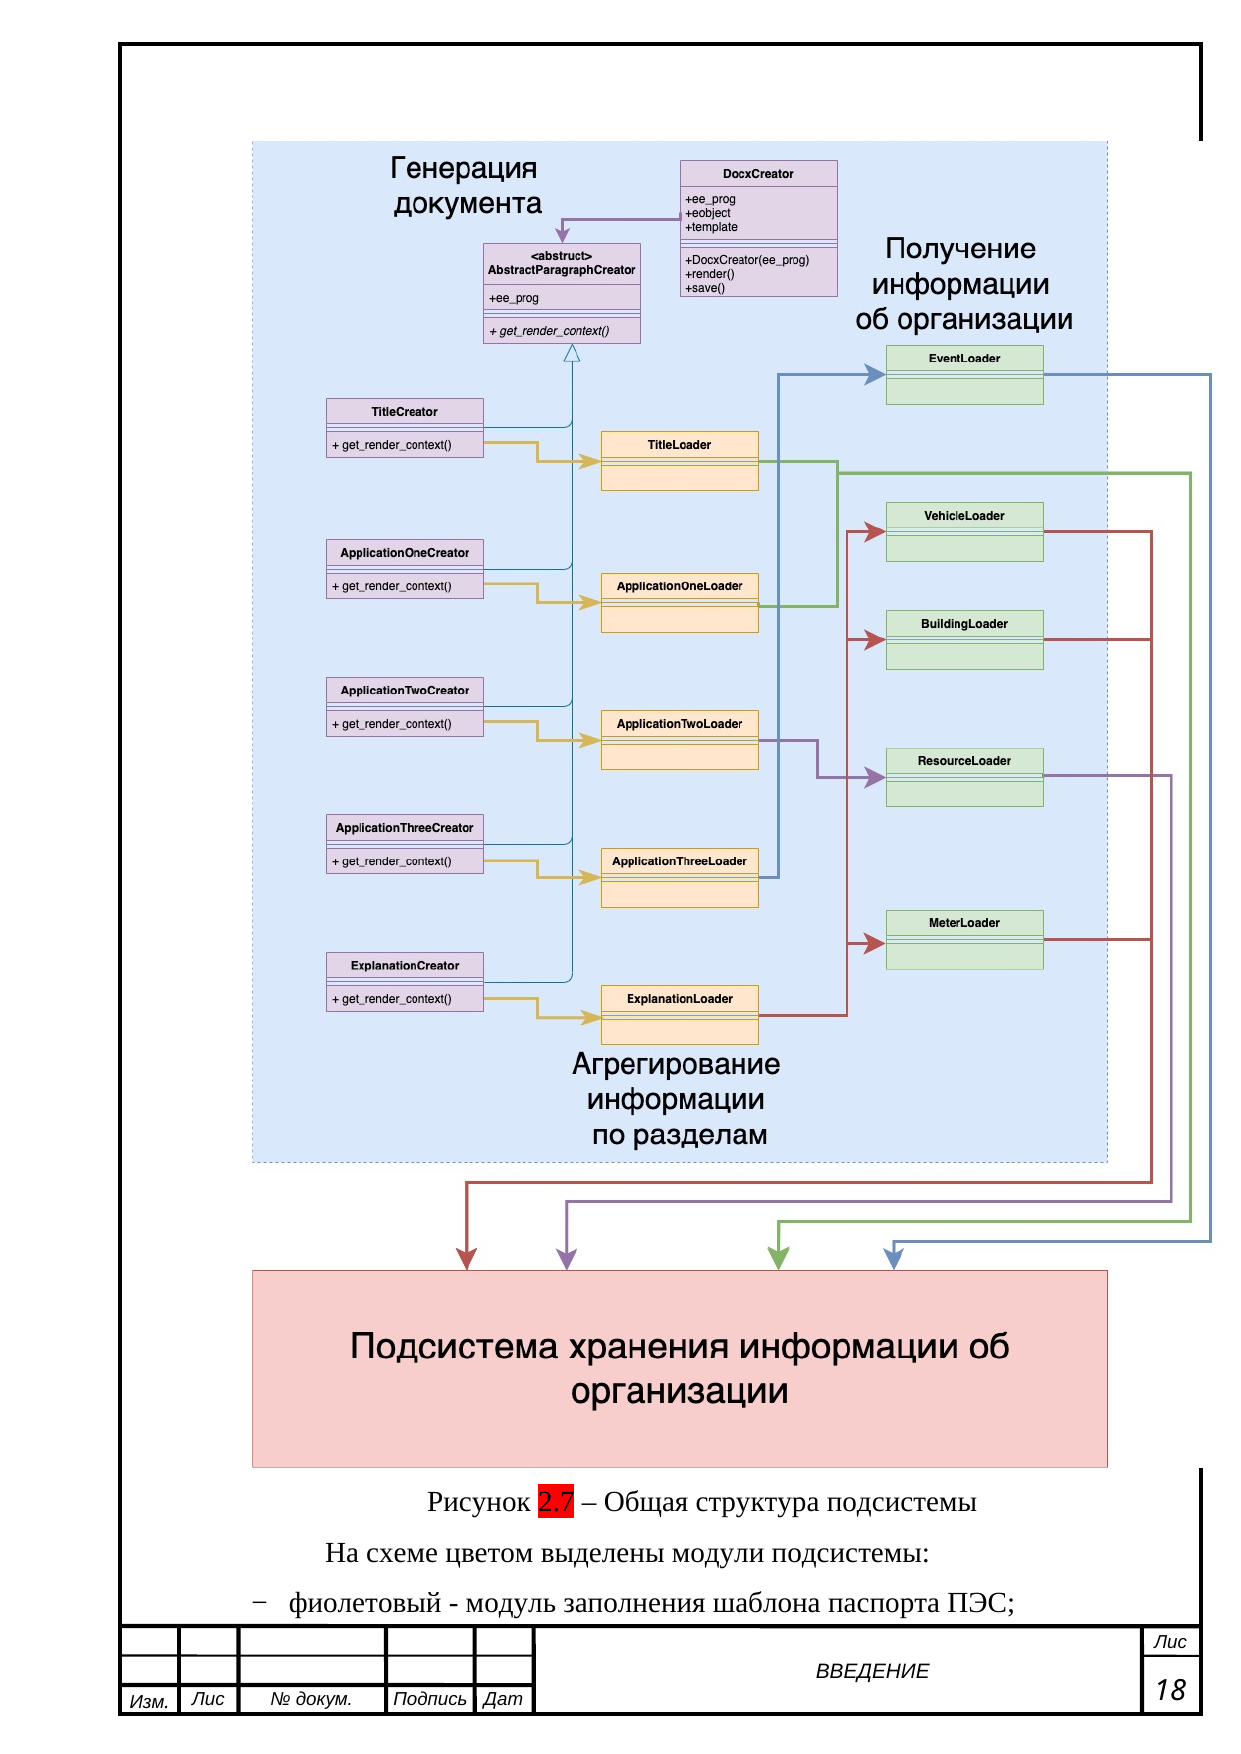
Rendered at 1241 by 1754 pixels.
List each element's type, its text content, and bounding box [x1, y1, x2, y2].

text Рисунок 2.7 – Общая структура подсистемы [574, 1484, 1152, 1518]
text На схеме цветом выделены модули подсистемы: [252, 1535, 1152, 1568]
picture [252, 141, 1227, 1468]
list фиолетовый - модуль заполнения шаблона паспорта ПЭС; [251, 1585, 1152, 1618]
text Рисунок 2.7 – Общая структура подсистемы [252, 1484, 538, 1518]
